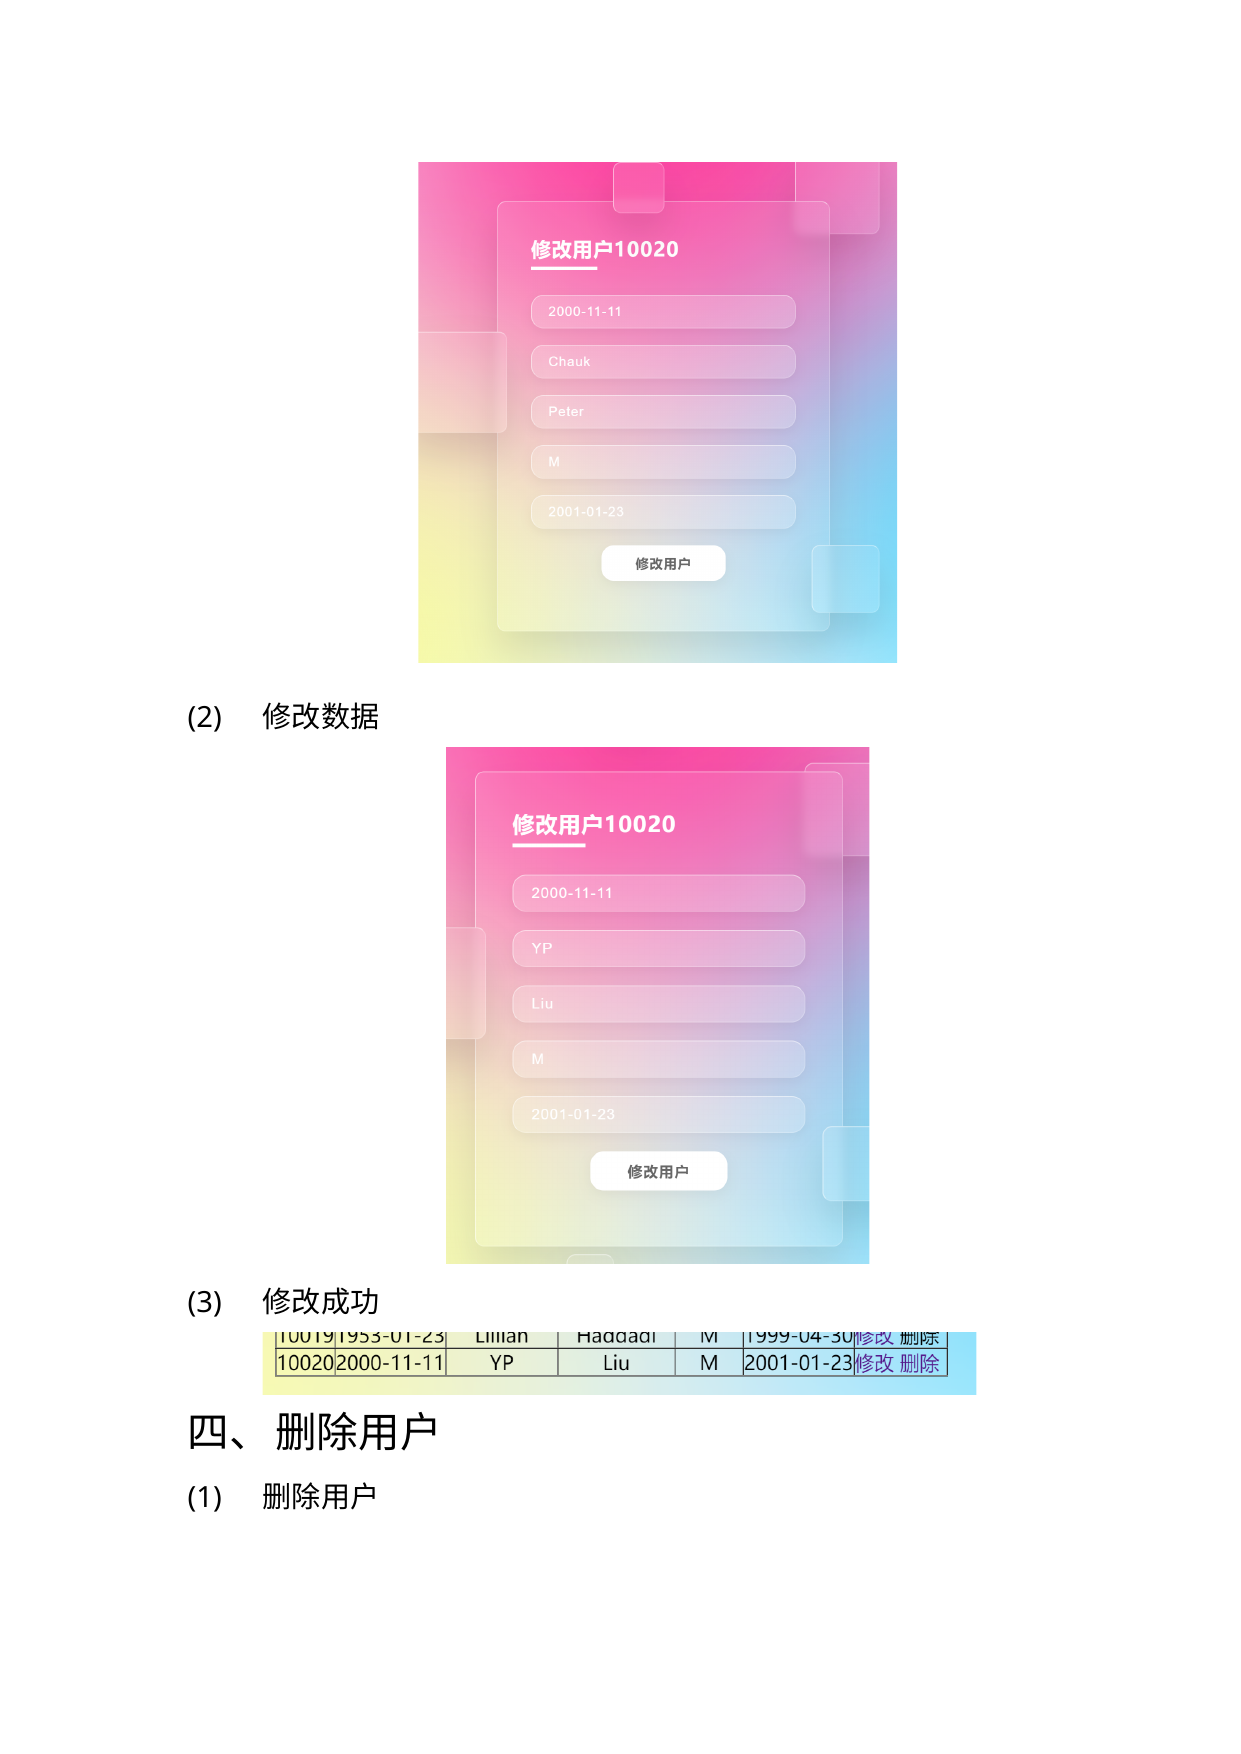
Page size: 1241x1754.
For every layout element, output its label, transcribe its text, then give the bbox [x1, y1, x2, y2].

picture [262, 1332, 977, 1395]
list 删除用户 [187, 1397, 1053, 1462]
list 修改成功 [187, 1267, 1053, 1332]
list 删除用户 [187, 1462, 1053, 1527]
picture [446, 747, 870, 1264]
list 修改数据 [187, 682, 1053, 747]
picture [418, 162, 898, 663]
